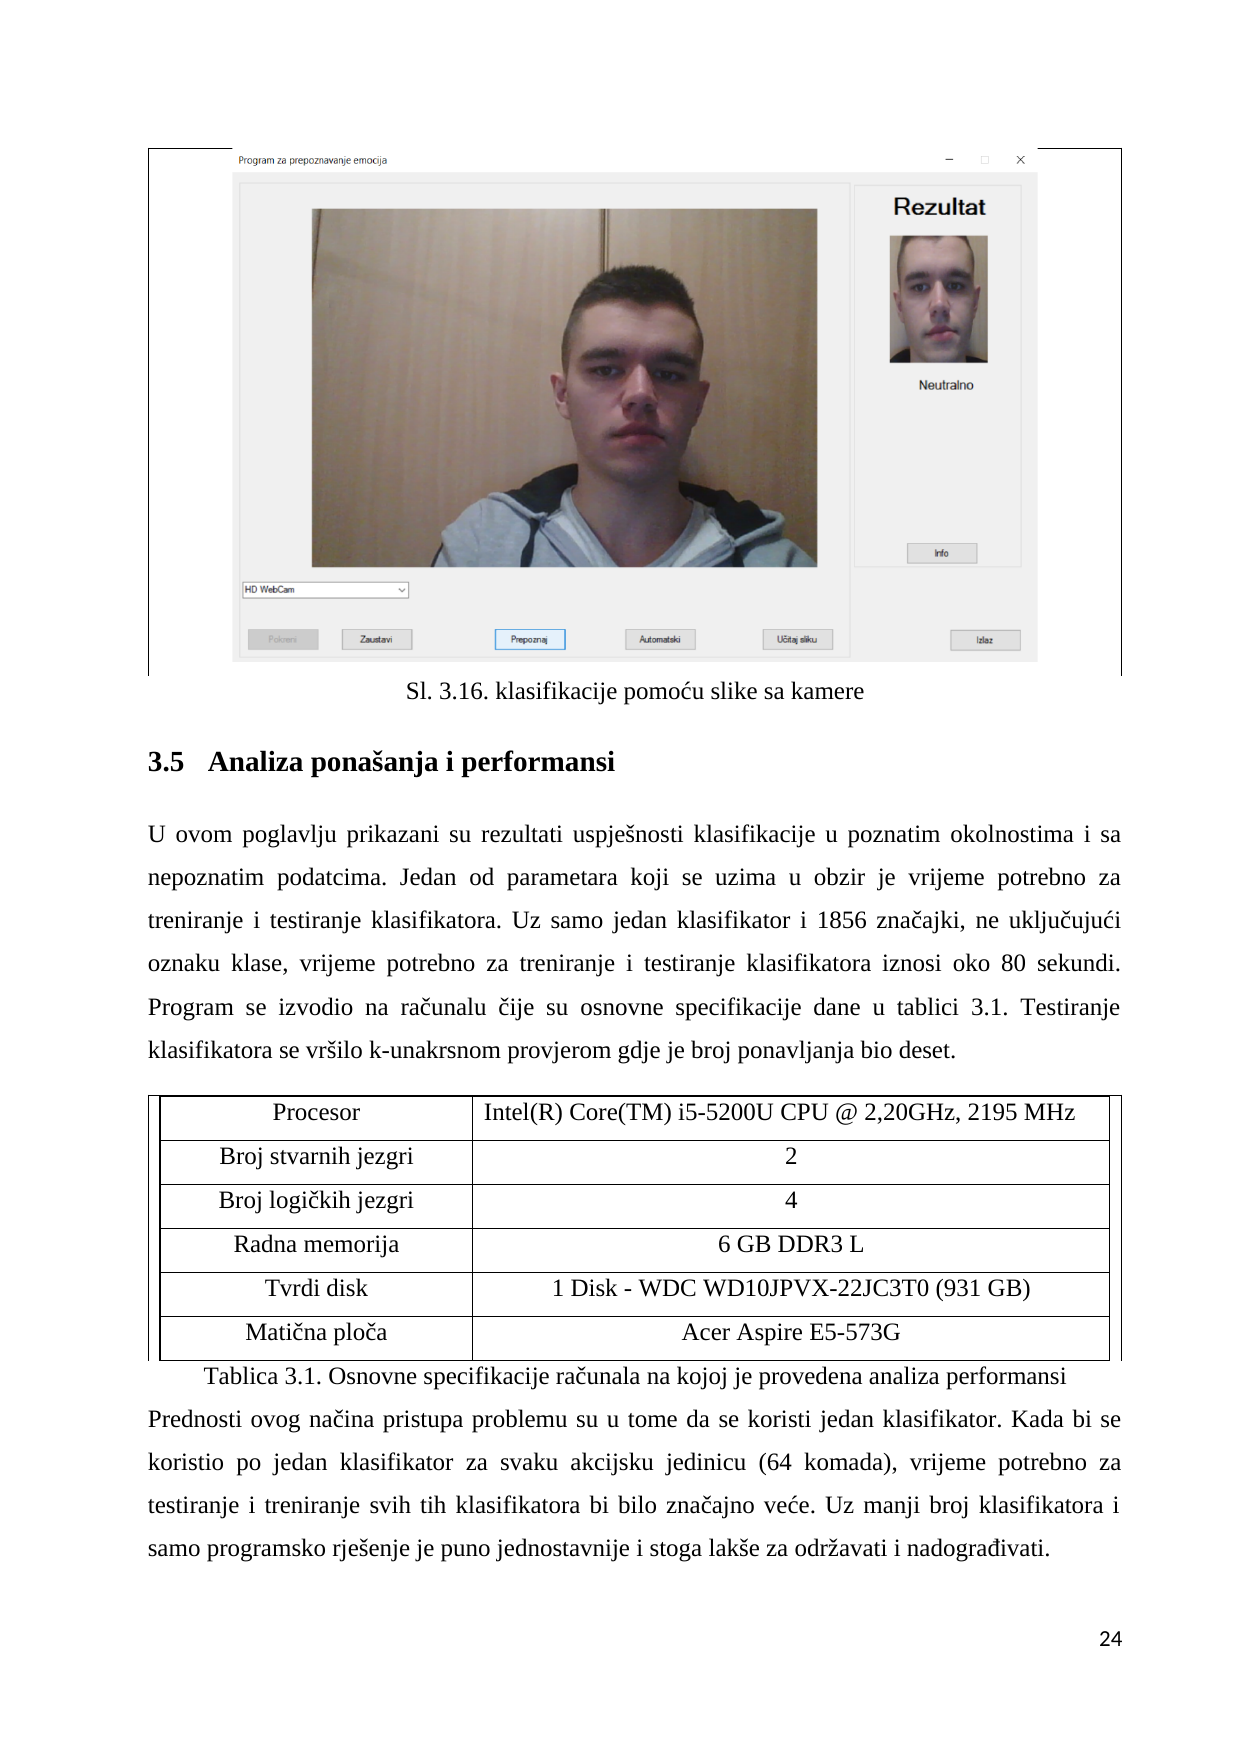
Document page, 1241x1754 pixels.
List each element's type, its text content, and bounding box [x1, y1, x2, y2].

table_header [473, 1317, 1109, 1360]
picture [232, 148, 1038, 662]
table_cell Sl. 3.16. klasifikacije pomoću slike sa kamere [148, 676, 1122, 719]
table_header [473, 1185, 1109, 1228]
table_header [161, 1273, 472, 1316]
table_cell Tablica 3.1. Osnovne specifikacije računala na kojoj je provedena analiza performansi [148, 1361, 1122, 1404]
text U ovom poglavlju prikazani su rezultati uspješnosti klasifikacije u poznatim okolnostima i sa nepoznatim podatcima. Jedan od parametara koji se uzima u obzir je vrijeme potrebno za treniranje i testiranje klasifikatora. Uz samo jedan klasifikator i 1856 značajki, ne uključujući oznaku klase, vrijeme potrebno za treniranje i testiranje klasifikatora iznosi oko 80 sekundi. Program se izvodio na računalu čije su osnovne specifikacije dane u tablici 3.1. Testiranje klasifikatora se vršilo k-unakrsnom provjerom gdje je broj ponavljanja bio deset. [148, 819, 1122, 1063]
table_header [161, 1185, 472, 1228]
text Prednosti ovog načina pristupa problemu su u tome da se koristi jedan klasifikator. Kada bi se koristio po jedan klasifikator za svaku akcijsku jedinicu (64 komada), vrijeme potrebno za testiranje i treniranje svih tih klasifikatora bi bilo značajno veće. Uz manji broj klasifikatora i samo programsko rješenje je puno jednostavnije i stoga lakše za održavati i nadograđivati. [148, 1404, 1122, 1562]
table_header [161, 1317, 472, 1360]
text Analiza ponašanja i performansi [148, 744, 1122, 777]
table_header [473, 1141, 1109, 1184]
table_header [161, 1141, 472, 1184]
table_header [149, 149, 1121, 676]
table_header [473, 1229, 1109, 1272]
table_header [161, 1229, 472, 1272]
table_header [161, 1097, 472, 1140]
table_header [473, 1273, 1109, 1316]
table_header [1110, 1096, 1121, 1361]
table_header [149, 1096, 159, 1361]
table_header [473, 1097, 1109, 1140]
